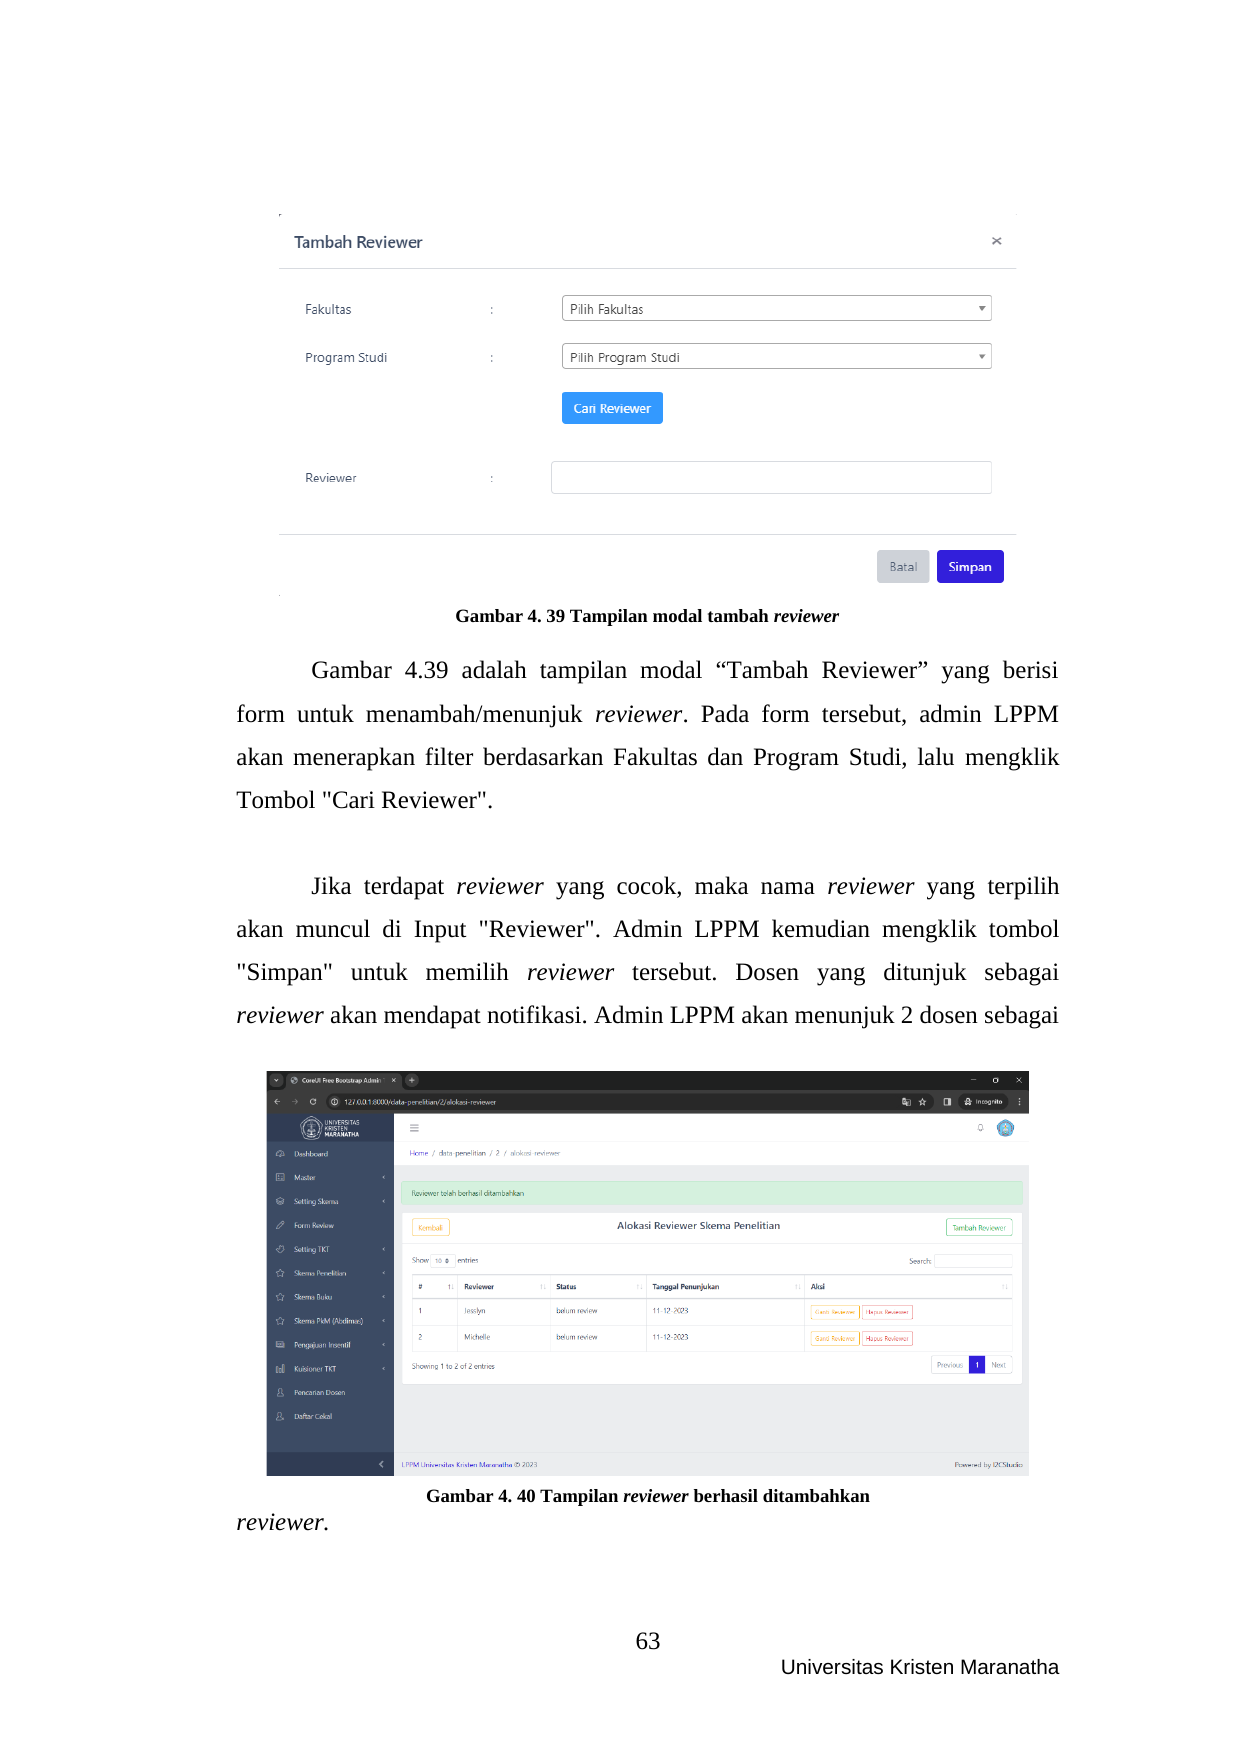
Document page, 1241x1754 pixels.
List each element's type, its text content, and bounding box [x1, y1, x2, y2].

text Gambar 4.39 adalah tampilan modal “Tambah Reviewer” yang berisi form untuk menambah/menunjuk reviewer. Pada form tersebut, admin LPPM akan menerapkan filter berdasarkan Fakultas dan Program Studi, lalu mengklik Tombol "Cari Reviewer". [236, 307, 1059, 814]
picture [279, 214, 1017, 596]
picture [266, 1071, 1029, 1476]
